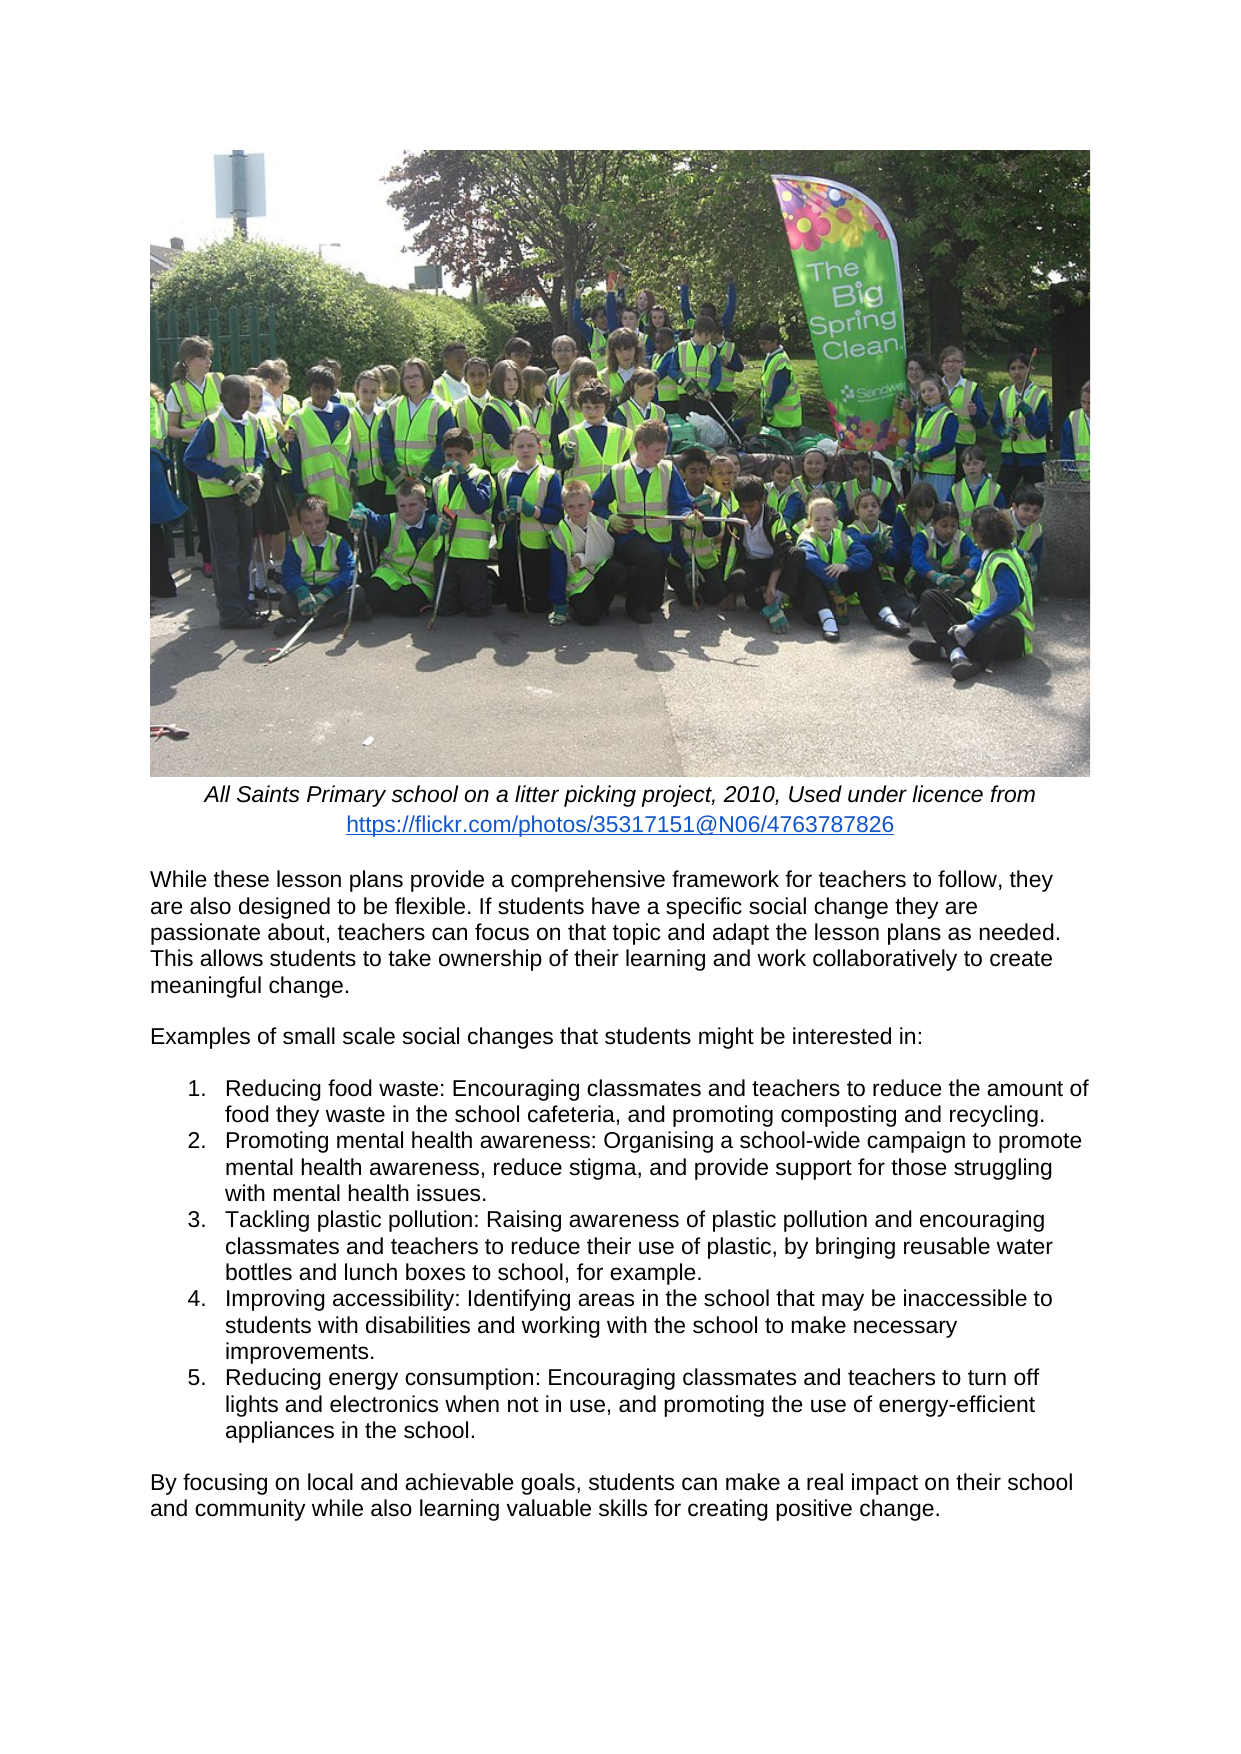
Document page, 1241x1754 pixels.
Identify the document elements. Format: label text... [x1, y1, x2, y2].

list Promoting mental health awareness: Organising a school-wide campaign to promote mental health awareness, reduce stigma, and provide support for those struggling with mental health issues. [187, 1127, 1090, 1206]
list Reducing food waste: Encouraging classmates and teachers to reduce the amount of food they waste in the school cafeteria, and promoting composting and recycling. [187, 1074, 1090, 1127]
list Improving accessibility: Identifying areas in the school that may be inaccessible to students with disabilities and working with the school to make necessary improvements. [187, 1285, 1090, 1364]
text While these lesson plans provide a comprehensive framework for teachers to follow, they are also designed to be flexible. If students have a specific social change they are passionate about, teachers can focus on that topic and adapt the lesson plans as needed. This allows students to take ownership of their learning and work collaboratively to create meaningful change. [150, 866, 1090, 998]
text Examples of small scale social changes that students might be interested in: [150, 1023, 1090, 1049]
picture [150, 150, 1091, 777]
list Reducing energy consumption: Encouraging classmates and teachers to turn off lights and electronics when not in use, and promoting the use of energy-efficient appliances in the school. [187, 1364, 1090, 1443]
text By focusing on local and achievable goals, students can make a real impact on their school and community while also learning valuable skills for creating positive change. [150, 1468, 1090, 1521]
text All Saints Primary school on a litter picking project, 2010, Used under licence from https://flickr.com/photos/35317151@N06/4763787826 [150, 781, 1090, 837]
list Tackling plastic pollution: Raising awareness of plastic pollution and encouraging classmates and teachers to reduce their use of plastic, by bringing reusable water bottles and lunch boxes to school, for example. [187, 1206, 1090, 1285]
